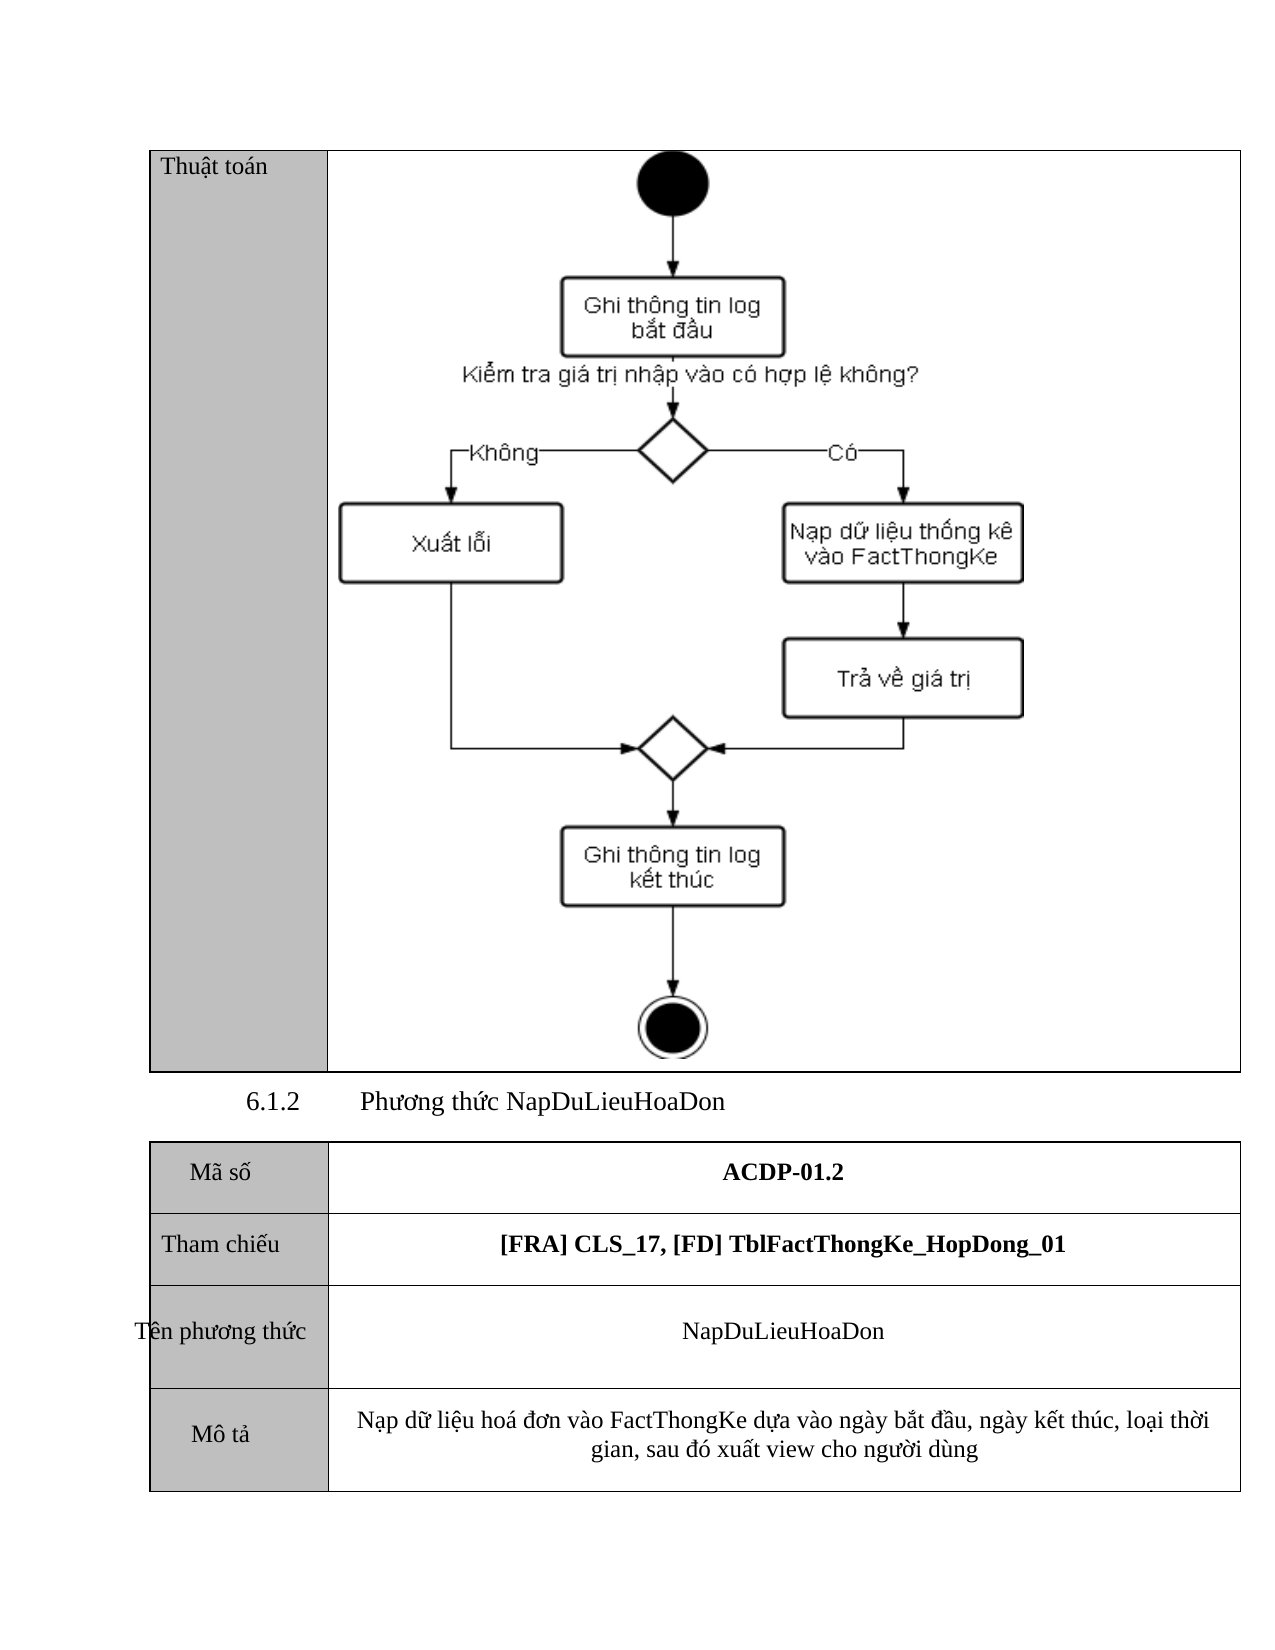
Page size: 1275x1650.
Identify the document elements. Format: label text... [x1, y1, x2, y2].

table_cell [328, 151, 1240, 1071]
table_cell Tên phương thức [151, 1286, 328, 1388]
table_cell NapDuLieuHoaDon [329, 1286, 1240, 1388]
table_cell Mô tả [151, 1389, 328, 1491]
table_header Mã số [151, 1143, 328, 1213]
table_cell [FRA] CLS_17, [FD] TblFactThongKe_HopDong_01 [329, 1214, 1240, 1285]
table_cell Nạp dữ liệu hoá đơn vào FactThongKe dựa vào ngày bắt đầu, ngày kết thúc, loại thời gian, sau đó xuất view cho người dùng [329, 1389, 1240, 1491]
table_cell Tham chiếu [151, 1214, 328, 1285]
picture [338, 151, 1024, 1059]
table_header ACDP-01.2 [329, 1143, 1240, 1213]
table_cell Thuật toán [151, 151, 327, 1071]
list Phương thức NapDuLieuHoaDon [300, 1085, 1125, 1116]
